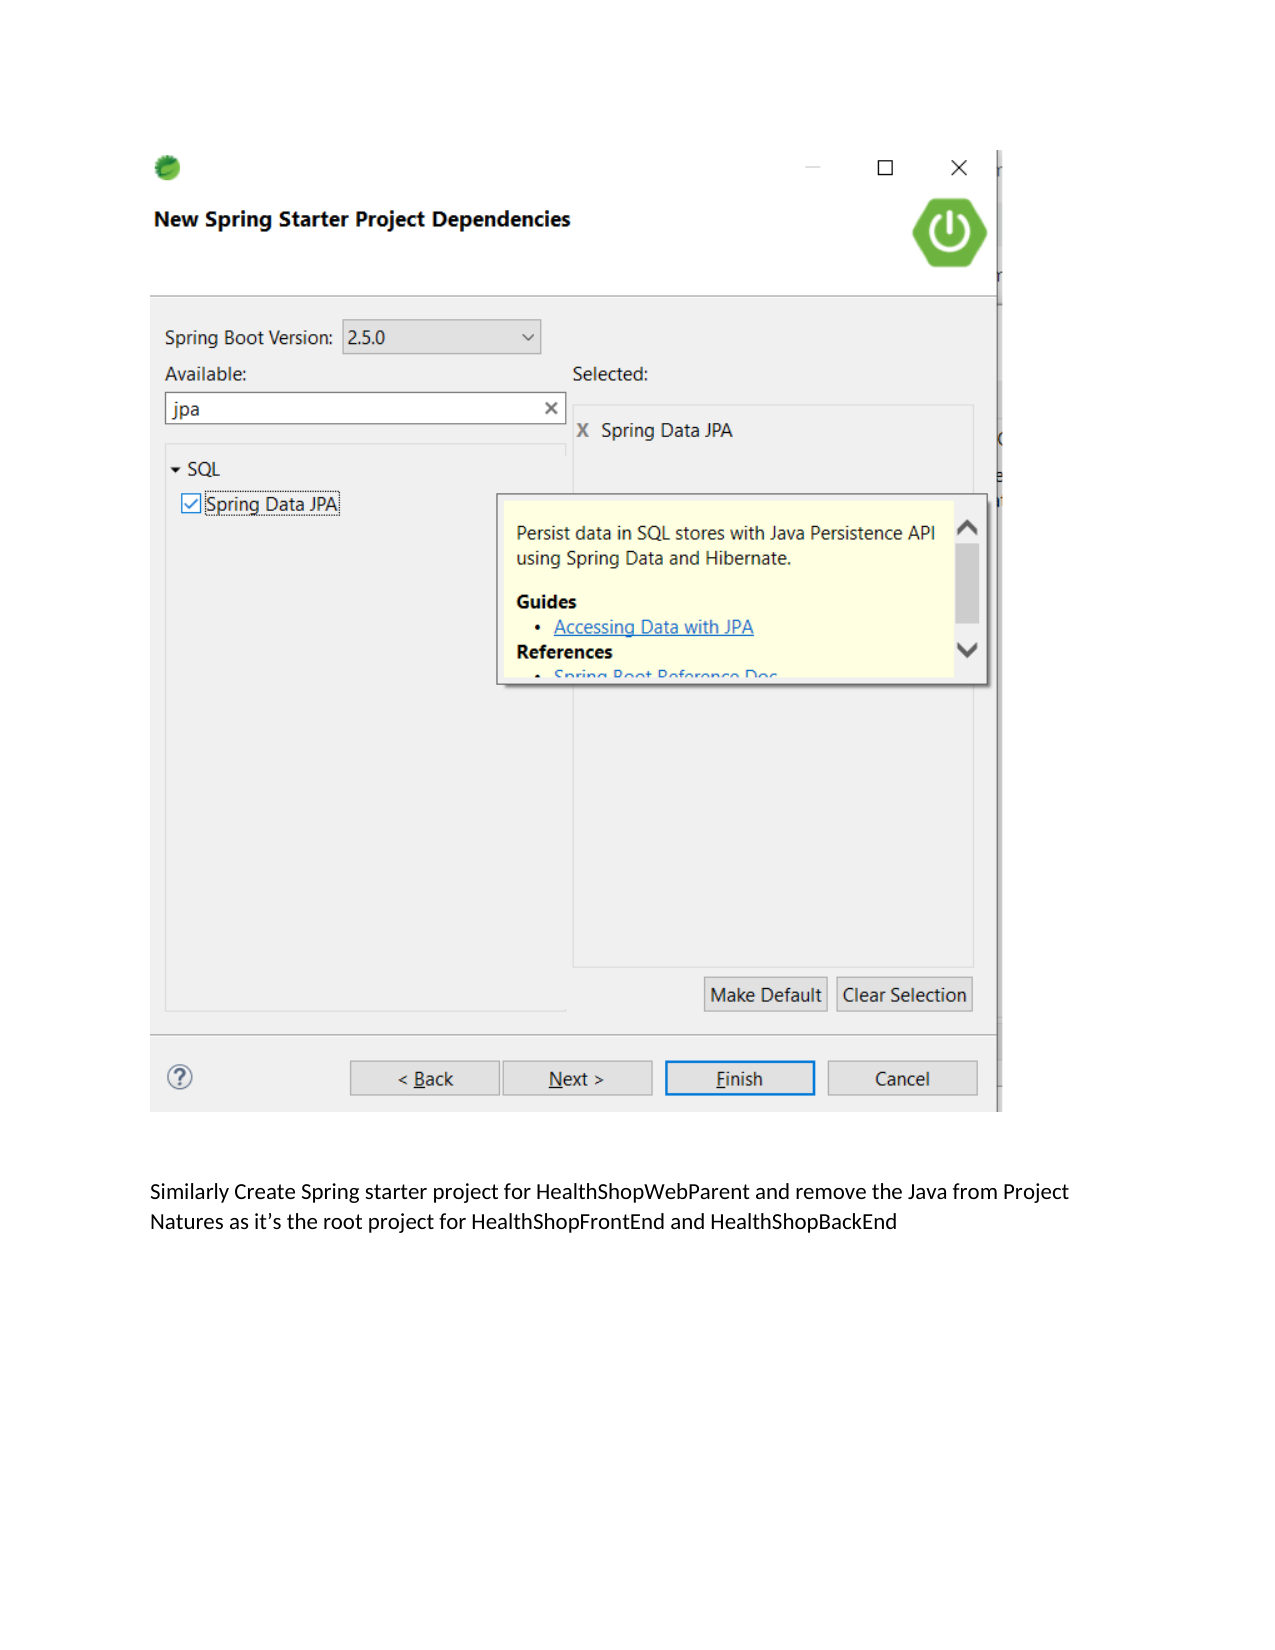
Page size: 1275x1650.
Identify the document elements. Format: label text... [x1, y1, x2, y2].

picture [150, 150, 1003, 1112]
text Similarly Create Spring starter project for HealthShopWebParent and remove the Java from Project Natures as it’s the root project for HealthShopFrontEnd and HealthShopBackEnd [150, 1177, 1125, 1235]
